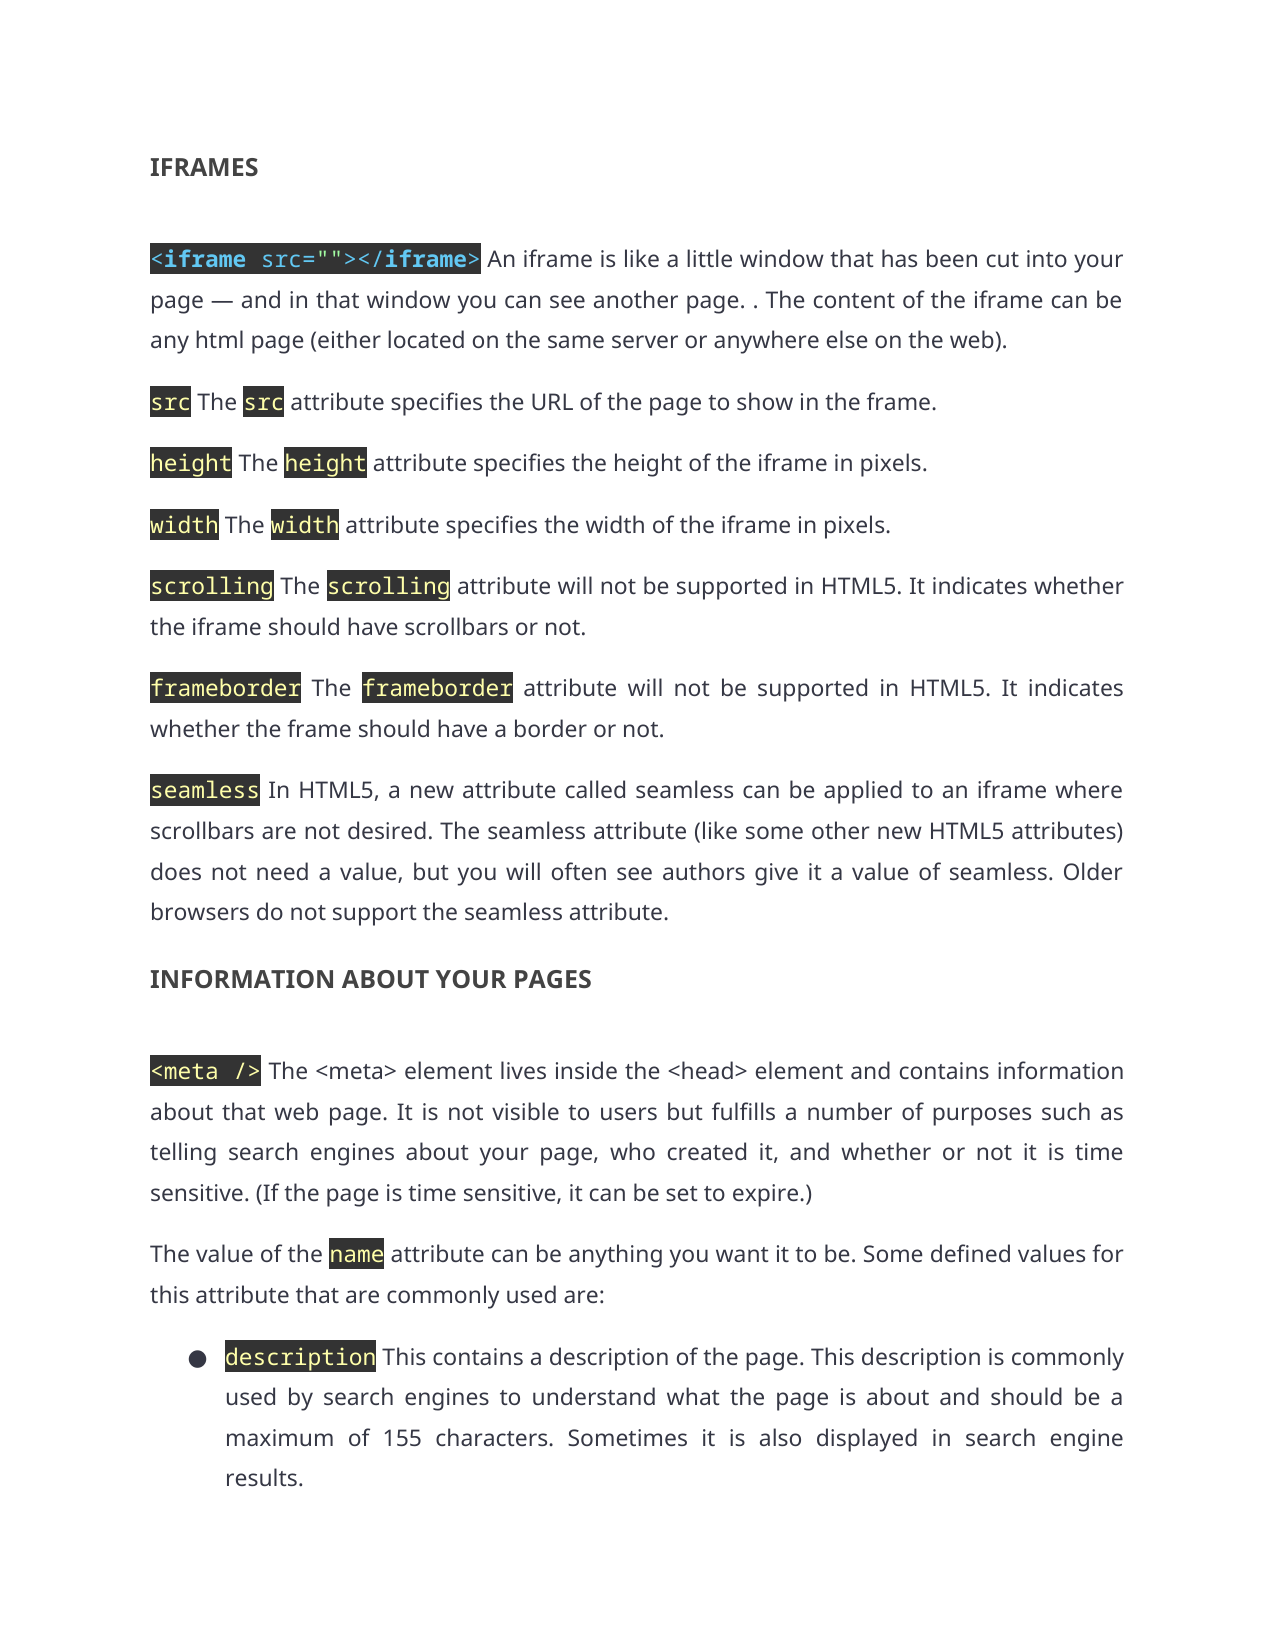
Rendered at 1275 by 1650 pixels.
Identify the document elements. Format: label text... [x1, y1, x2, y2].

text frameborder The frameborder attribute will not be supported in HTML5. It indicates whether the frame should have a border or not. [150, 672, 1125, 744]
list description This contains a description of the page. This description is commonly used by search engines to understand what the page is about and should be a maximum of 155 characters. Sometimes it is also displayed in search engine results. [187, 1340, 1125, 1493]
text width The width attribute specifies the width of the iframe in pixels. [339, 509, 1125, 540]
text seamless In HTML5, a new attribute called seamless can be applied to an iframe where scrollbars are not desired. The seamless attribute (like some other new HTML5 attributes) does not need a value, but you will often see authors give it a value of seamless. Older browsers do not support the seamless attribute. [150, 774, 1125, 927]
text <iframe src=""></iframe> An iframe is like a little window that has been cut into your page — and in that window you can see another page. . The content of the iframe can be any html page (either located on the same server or anywhere else on the web). [150, 243, 1125, 356]
subtitle INFORMATION ABOUT YOUR PAGES [150, 962, 1125, 996]
text <meta /> The <meta> element lives inside the <head> element and contains information about that web page. It is not visible to users but fulfills a number of purposes such as telling search engines about your page, who created it, and whether or not it is time sensitive. (If the page is time sensitive, it can be set to expire.) [150, 1055, 1125, 1208]
subtitle IFRAMES [150, 150, 1125, 184]
text height The height attribute specifies the height of the iframe in pixels. [367, 447, 1125, 478]
text src The src attribute specifies the URL of the page to show in the frame. [284, 386, 1125, 417]
text scrolling The scrolling attribute will not be supported in HTML5. It indicates whether the iframe should have scrollbars or not. [150, 570, 1125, 642]
text The value of the name attribute can be anything you want it to be. Some defined values for this attribute that are commonly used are: [150, 1238, 1125, 1310]
